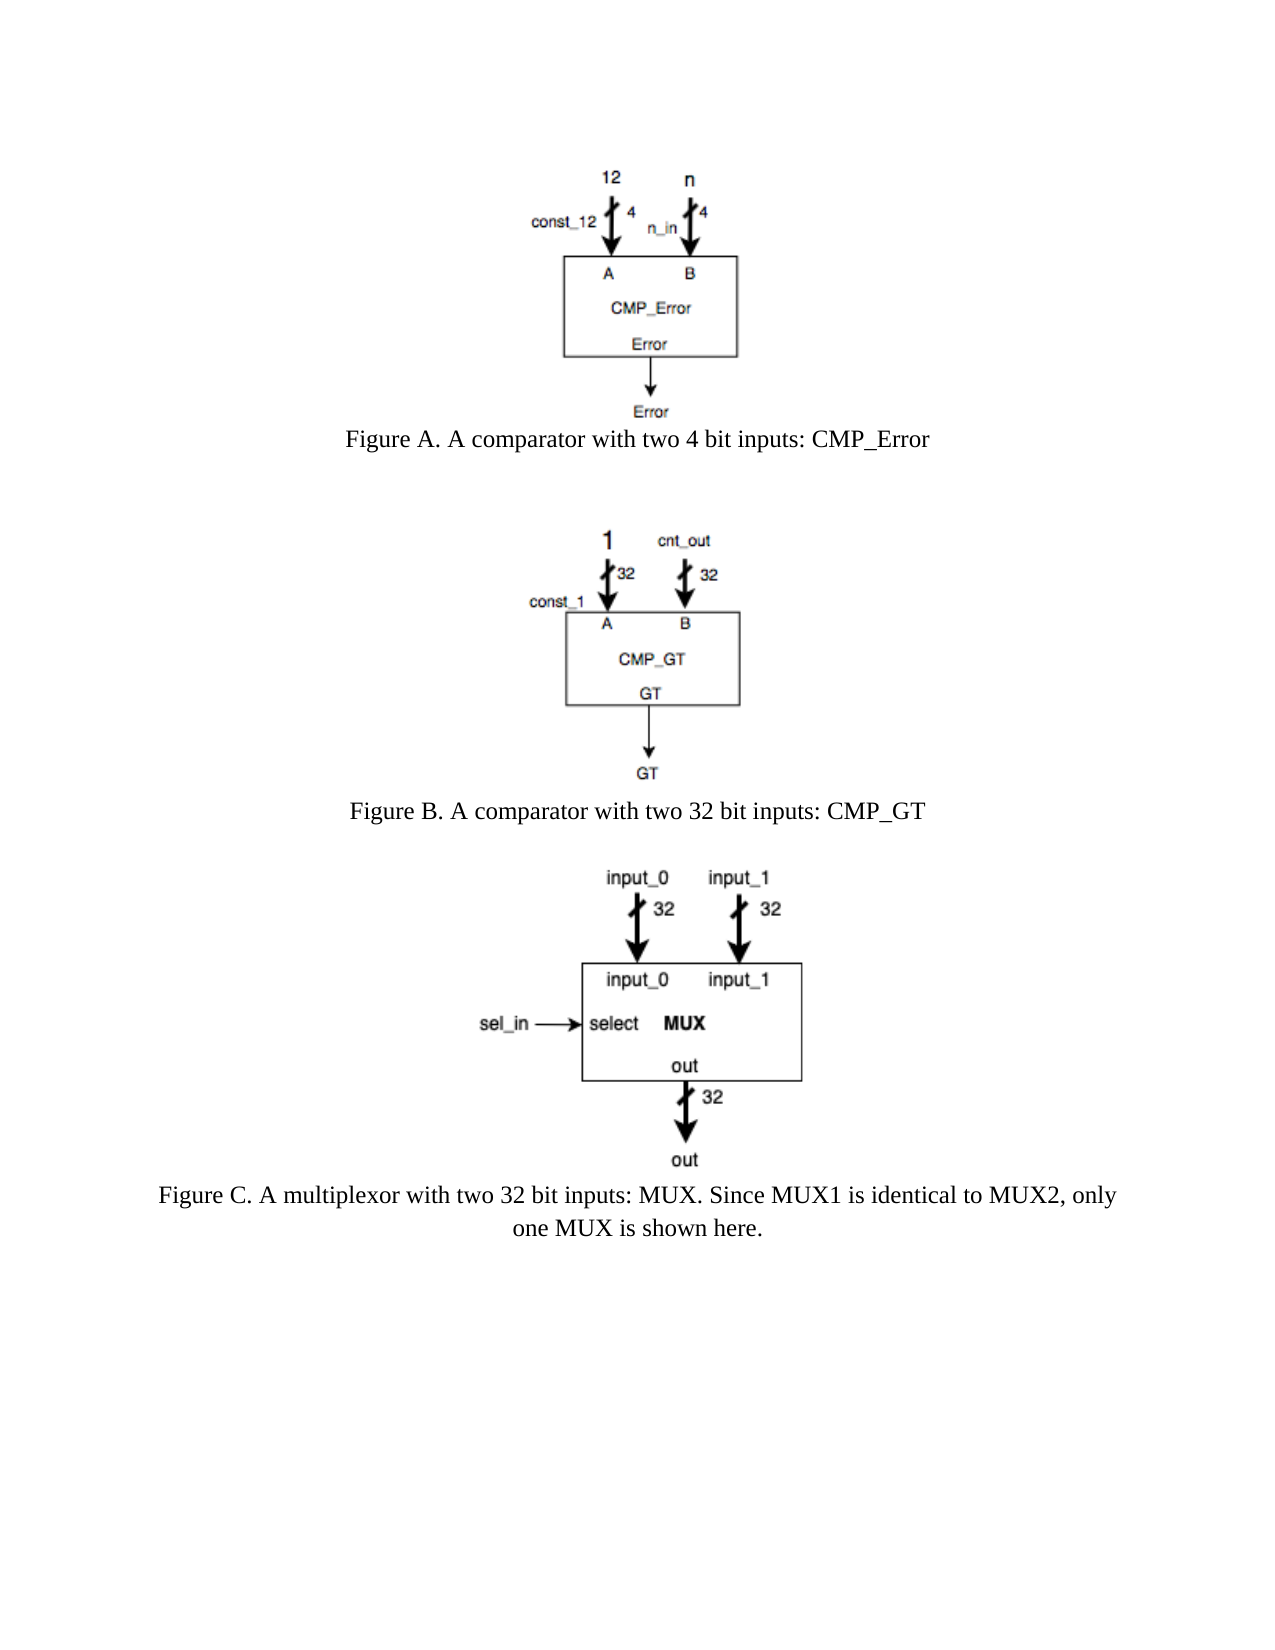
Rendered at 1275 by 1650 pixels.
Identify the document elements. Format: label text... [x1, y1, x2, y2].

picture [509, 150, 766, 421]
text Figure B. A comparator with two 32 bit inputs: CMP_GT [150, 796, 1125, 824]
picture [509, 523, 766, 792]
text Figure C. A multiplexor with two 32 bit inputs: MUX. Since MUX1 is identical to MUX2, only one MUX is shown here. [150, 1180, 1125, 1242]
picture [472, 861, 803, 1176]
text Figure A. A comparator with two 4 bit inputs: CMP_Error [150, 424, 1125, 453]
